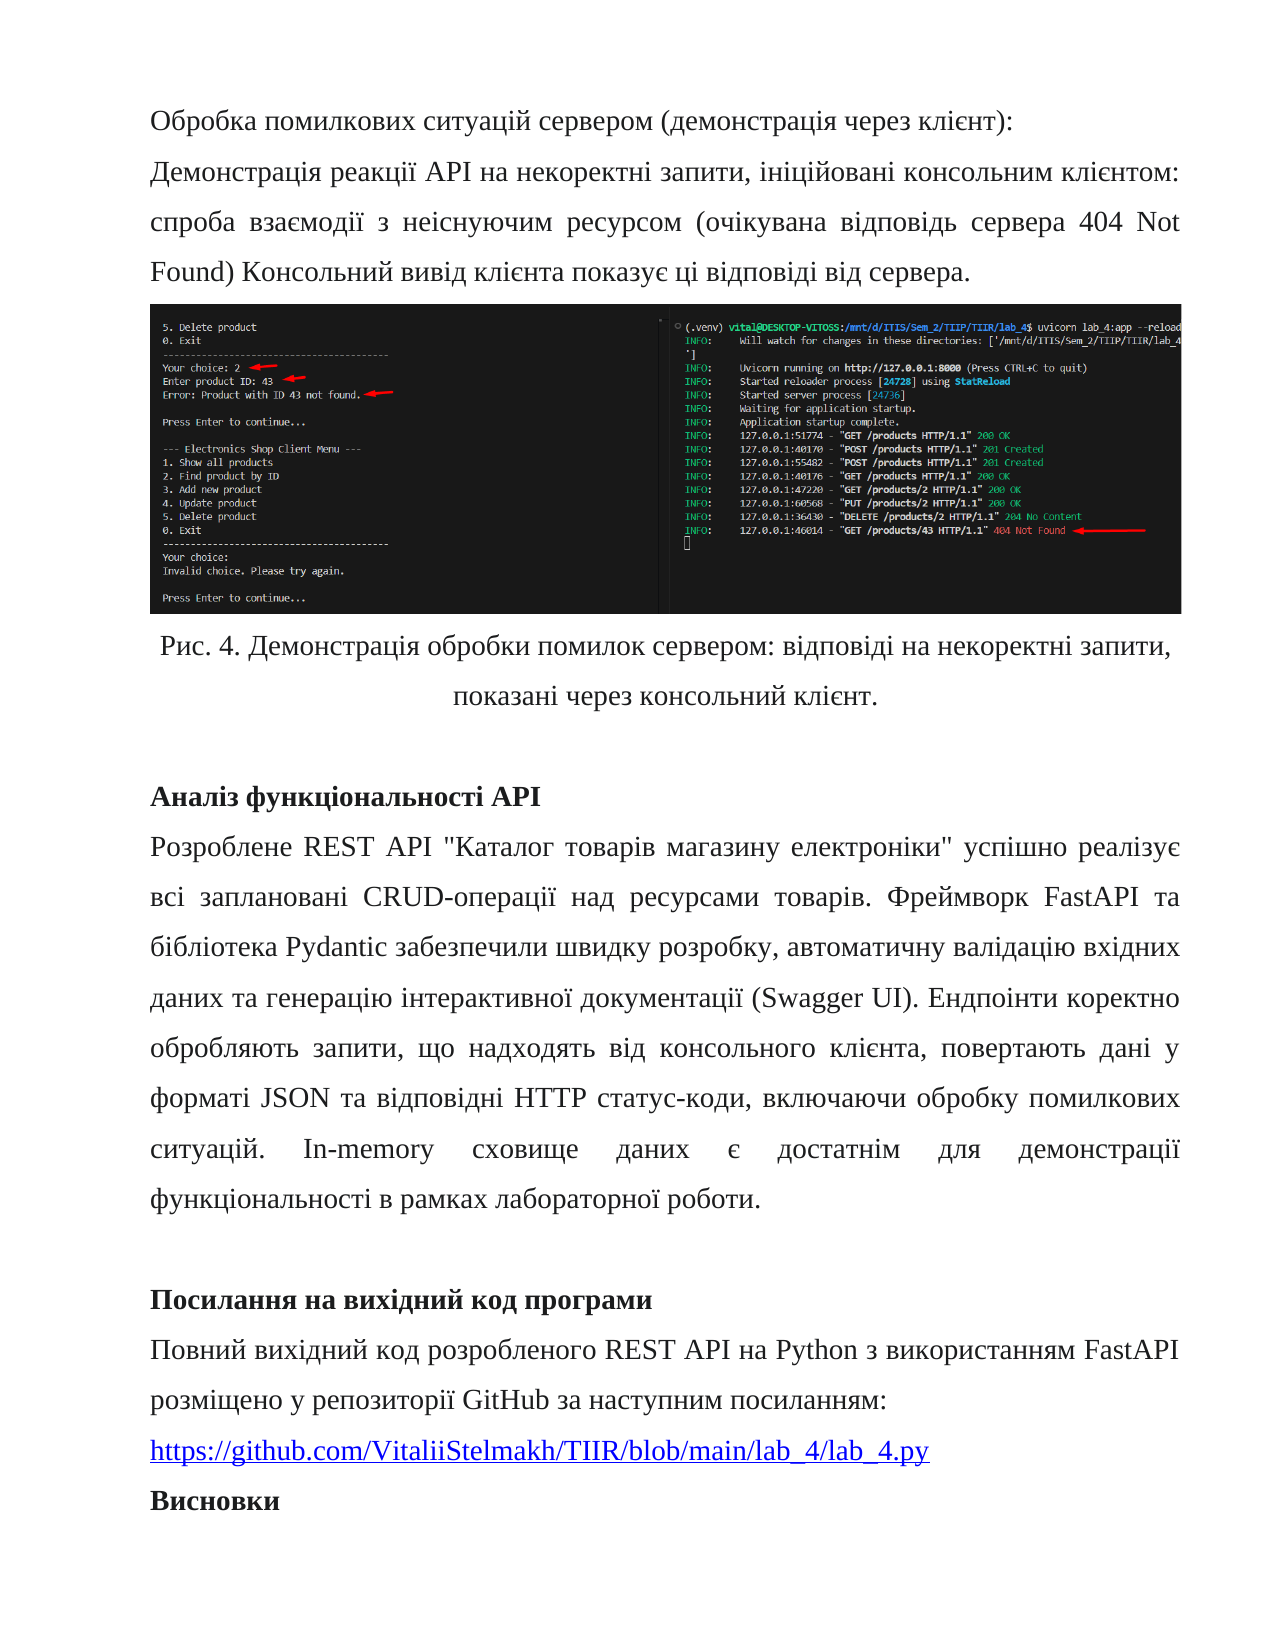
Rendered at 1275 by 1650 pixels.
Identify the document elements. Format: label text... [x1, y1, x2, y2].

text Демонстрація реакції API на некоректні запити, ініційовані консольним клієнтом: спроба взаємодії з неіснуючим ресурсом (очікувана відповідь сервера 404 Not Found) Консольний вивід клієнта показує ці відповіді від сервера. [150, 154, 1181, 288]
text Рис. 4. Демонстрація обробки помилок сервером: відповіді на некоректні запити, показані через консольний клієнт. [150, 628, 1181, 712]
text Розроблене REST API "Каталог товарів магазину електроніки" успішно реалізує всі заплановані CRUD-операції над ресурсами товарів. Фреймворк FastAPI та бібліотека Pydantic забезпечили швидку розробку, автоматичну валідацію вхідних даних та генерацію інтерактивної документації (Swagger UI). Ендпоінти коректно обробляють запити, що надходять від консольного клієнта, повертають дані у форматі JSON та відповідні HTTP статус-коди, включаючи обробку помилкових ситуацій. In-memory сховище даних є достатнім для демонстрації функціональності в рамках лабораторної роботи. [150, 829, 1181, 1215]
text Висновки [150, 1483, 1181, 1517]
text Посилання на вихідний код програми [150, 1282, 1181, 1315]
text Повний вихідний код розробленого REST API на Python з використанням FastAPI розміщено у репозиторії GitHub за наступним посиланням: [150, 1332, 1181, 1416]
text Аналіз функціональності API [150, 779, 1181, 812]
text https://github.com/VitaliiStelmakh/TIIR/blob/main/lab_4/lab_4.py [150, 1433, 1181, 1466]
text Обробка помилкових ситуацій сервером (демонстрація через клієнт): [150, 103, 1181, 137]
picture [150, 304, 1182, 614]
